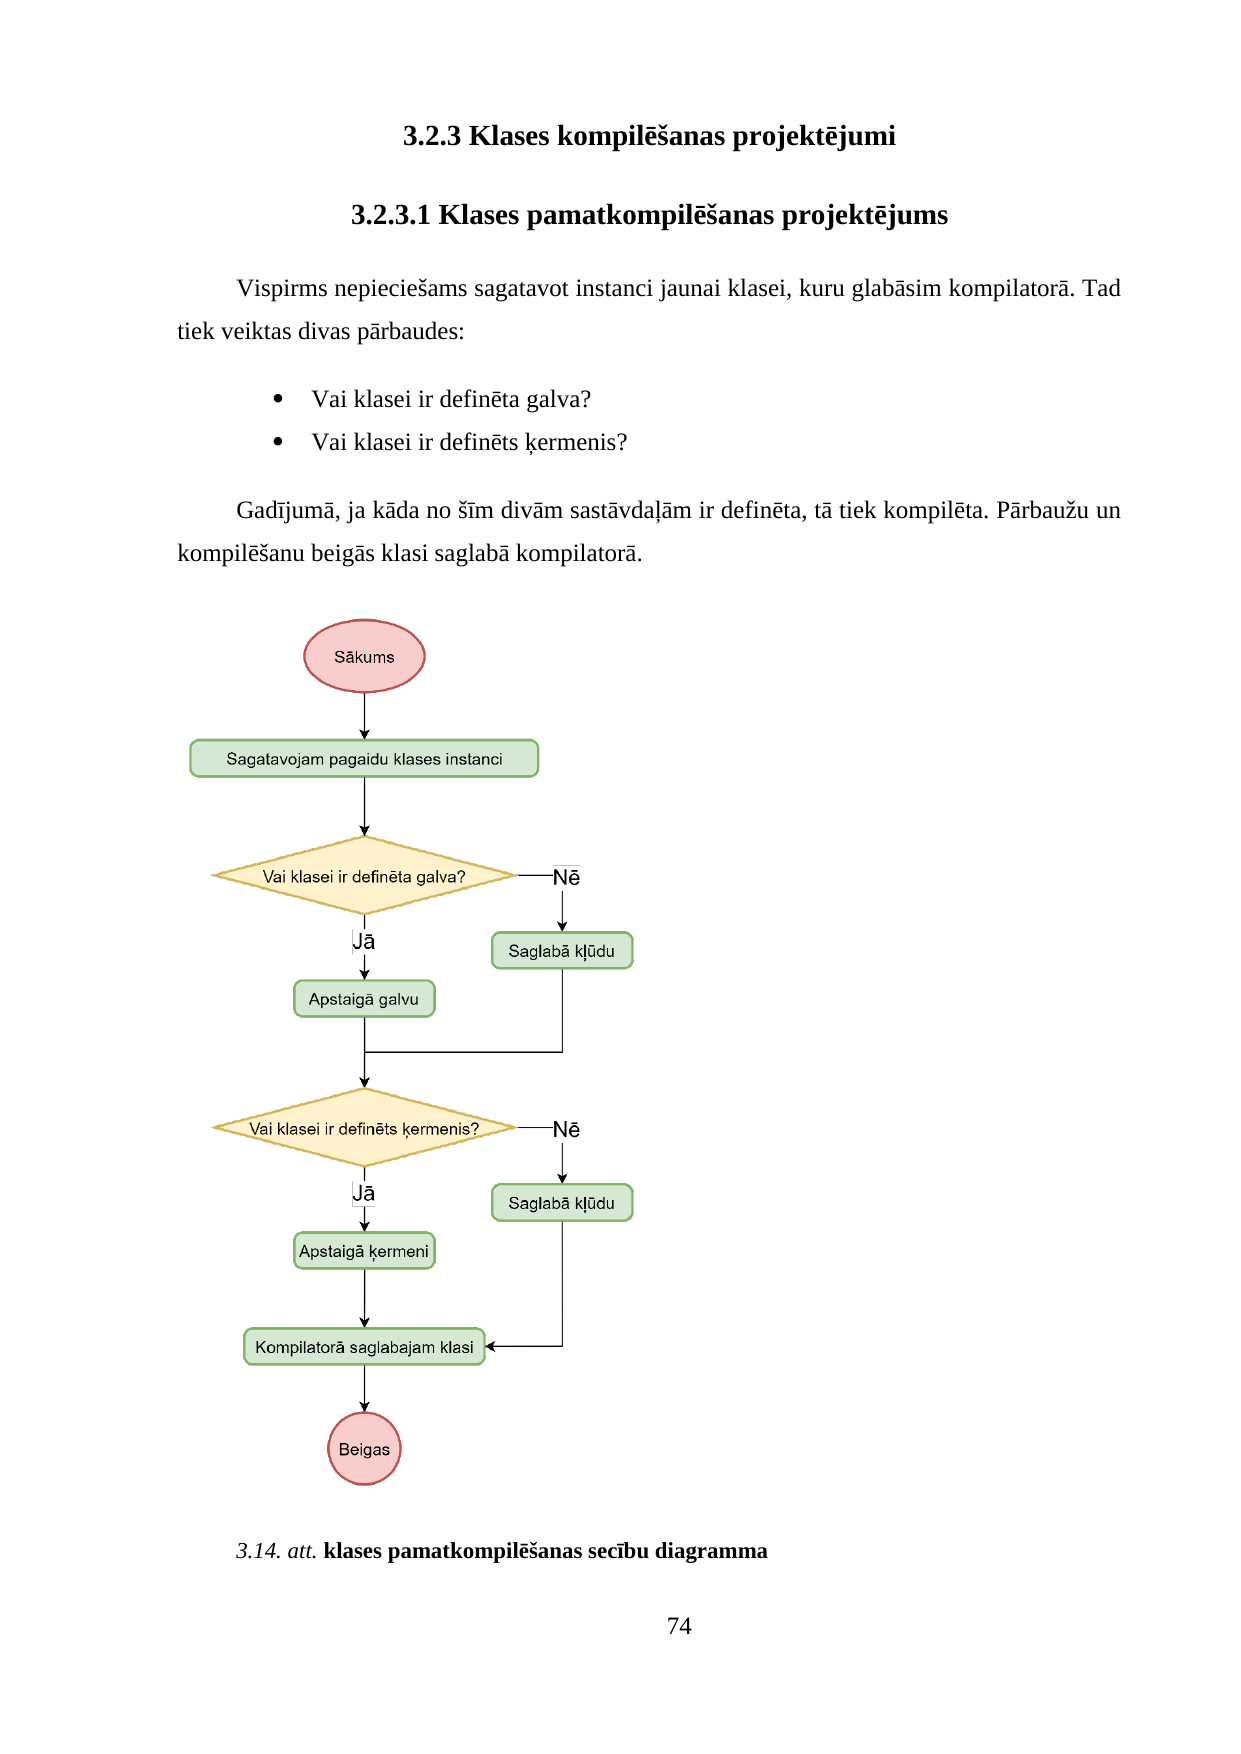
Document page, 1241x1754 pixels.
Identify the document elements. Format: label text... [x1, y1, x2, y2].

list Vai klasei ir definēta galva? [273, 384, 1122, 413]
text 3.14. att. klases pamatkompilēšanas secību diagramma [177, 1537, 1122, 1563]
text Gadījumā, ja kāda no šīm divām sastāvdaļām ir definēta, tā tiek kompilēta. Pārbaužu un kompilēšanu beigās klasi saglabā kompilatorā. [177, 495, 1122, 567]
list Vai klasei ir definēts ķermenis? [273, 427, 1122, 456]
text Vispirms nepieciešams sagatavot instanci jaunai klasei, kuru glabāsim kompilatorā. Tad tiek veiktas divas pārbaudes: [177, 273, 1122, 345]
subtitle 3.2.3 Klases kompilēšanas projektējumi [177, 118, 1122, 152]
subtitle 3.2.3.1 Klases pamatkompilēšanas projektējums [177, 197, 1122, 231]
picture [177, 606, 646, 1498]
